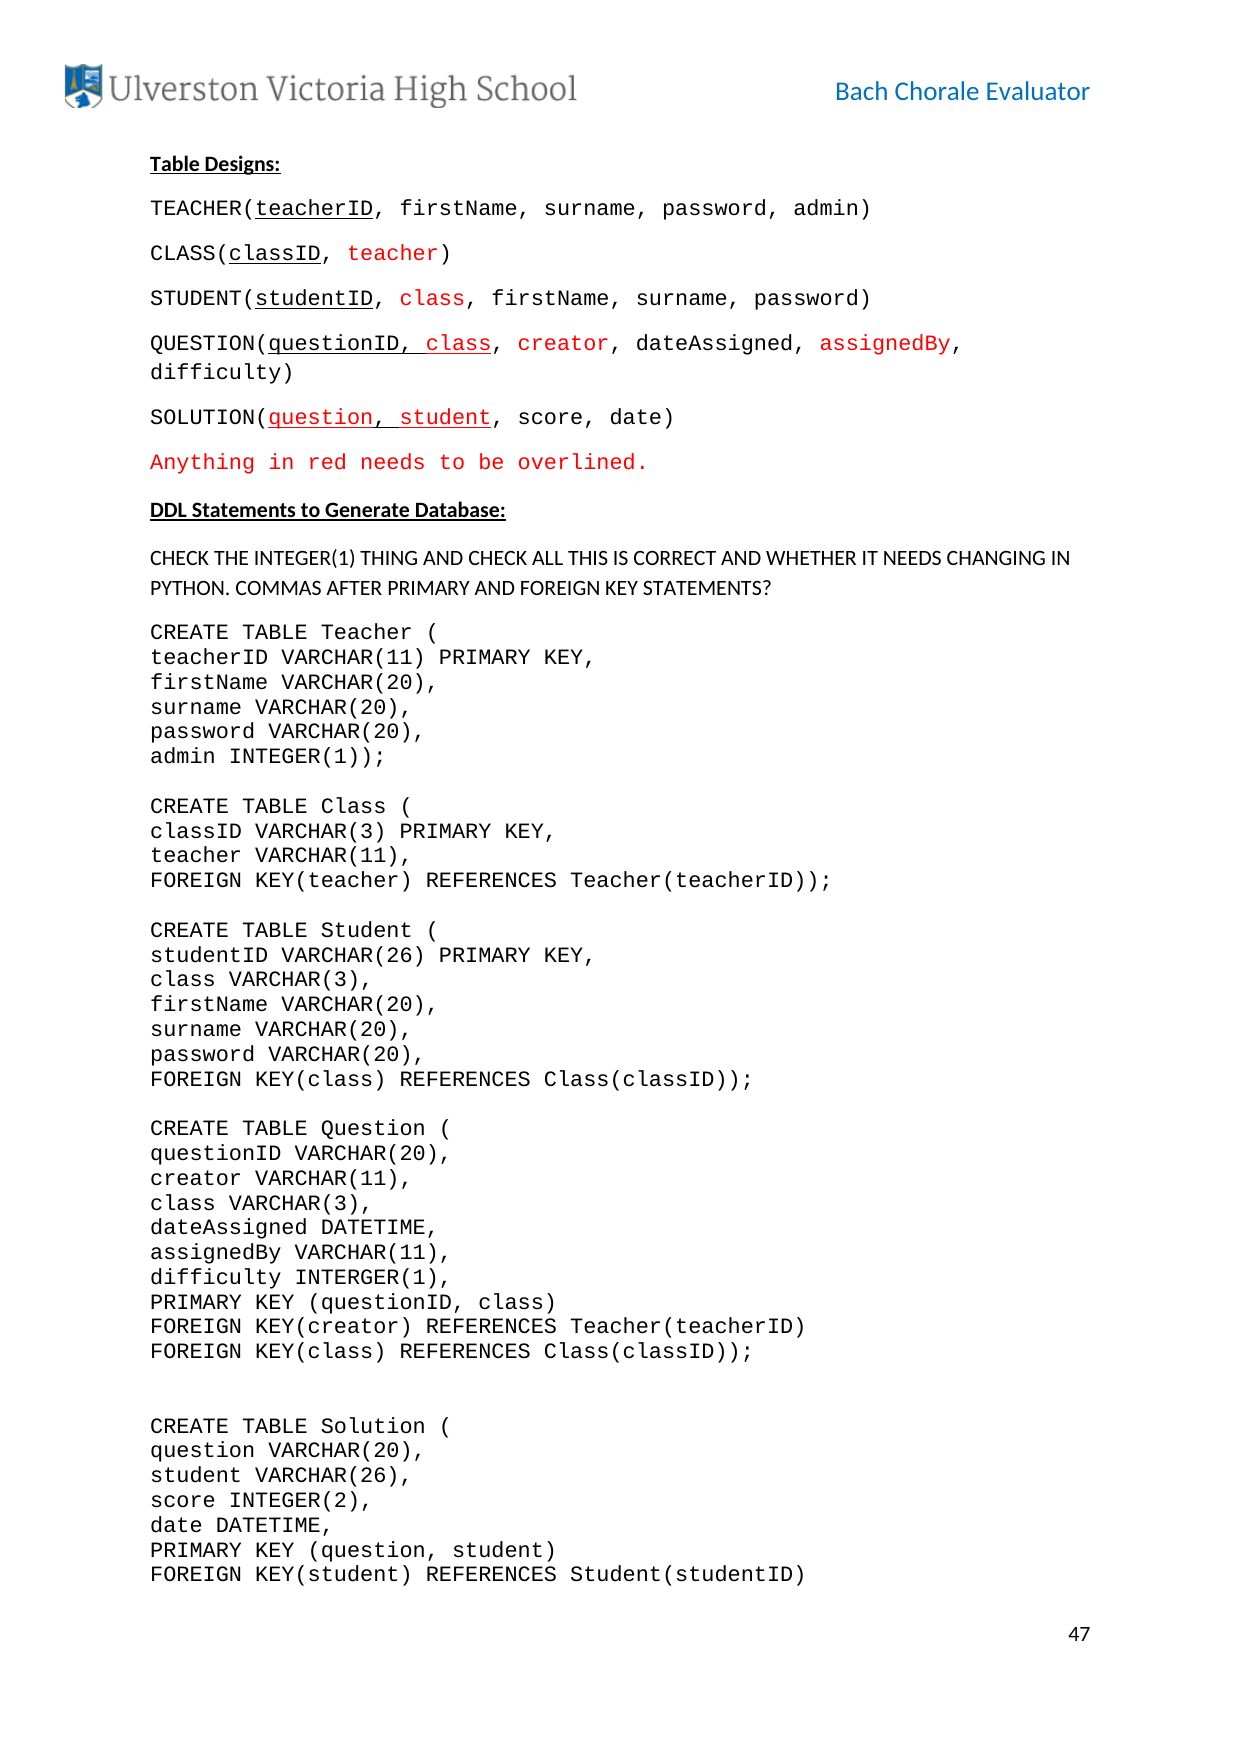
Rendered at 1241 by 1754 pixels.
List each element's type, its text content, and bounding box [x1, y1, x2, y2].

text Table Designs: [150, 150, 1090, 177]
text Anything in red needs to be overlined. [150, 451, 1090, 476]
text question VARCHAR(20), student VARCHAR(26), score INTEGER(2), date DATETIME, PRIMARY KEY (question, student) FOREIGN KEY(student) REFERENCES Student(studentID) [150, 1440, 1090, 1588]
text difficulty INTERGER(1), PRIMARY KEY (questionID, class) FOREIGN KEY(creator) REFERENCES Teacher(teacherID) FOREIGN KEY(class) REFERENCES Class(classID)); [150, 1266, 1090, 1365]
text CHECK THE INTEGER(1) THING AND CHECK ALL THIS IS CORRECT AND WHETHER IT NEEDS CHANGING IN PYTHON. COMMAS AFTER PRIMARY AND FOREIGN KEY STATEMENTS? [150, 544, 1090, 601]
text CREATE TABLE Solution ( [150, 1415, 1090, 1440]
text firstName VARCHAR(20), surname VARCHAR(20), password VARCHAR(20), admin INTEGER(1)); [150, 671, 1090, 770]
text studentID VARCHAR(26) PRIMARY KEY, class VARCHAR(3), firstName VARCHAR(20), surname VARCHAR(20), password VARCHAR(20), [150, 944, 1090, 1068]
text SOLUTION(question, student, score, date) [150, 406, 1090, 431]
text CREATE TABLE Question ( [150, 1117, 1090, 1142]
text CLASS(classID, teacher) [150, 242, 1090, 267]
text teacherID VARCHAR(11) PRIMARY KEY, [150, 646, 1090, 671]
text CREATE TABLE Teacher ( [150, 622, 1090, 646]
text STUDENT(studentID, class, firstName, surname, password) [150, 287, 1090, 312]
text CREATE TABLE Class ( [150, 795, 1090, 820]
text TEACHER(teacherID, firstName, surname, password, admin) [150, 197, 1090, 222]
text questionID VARCHAR(20), creator VARCHAR(11), class VARCHAR(3), dateAssigned DATETIME, assignedBy VARCHAR(11), [150, 1142, 1090, 1266]
picture [64, 64, 579, 107]
text classID VARCHAR(3) PRIMARY KEY, teacher VARCHAR(11), FOREIGN KEY(teacher) REFERENCES Teacher(teacherID)); [150, 820, 1090, 894]
text DDL Statements to Generate Database: [150, 496, 1090, 523]
text QUESTION(questionID, class, creator, dateAssigned, assignedBy, difficulty) [150, 333, 1090, 386]
text CREATE TABLE Student ( [150, 919, 1090, 944]
text FOREIGN KEY(class) REFERENCES Class(classID)); [150, 1068, 1090, 1093]
